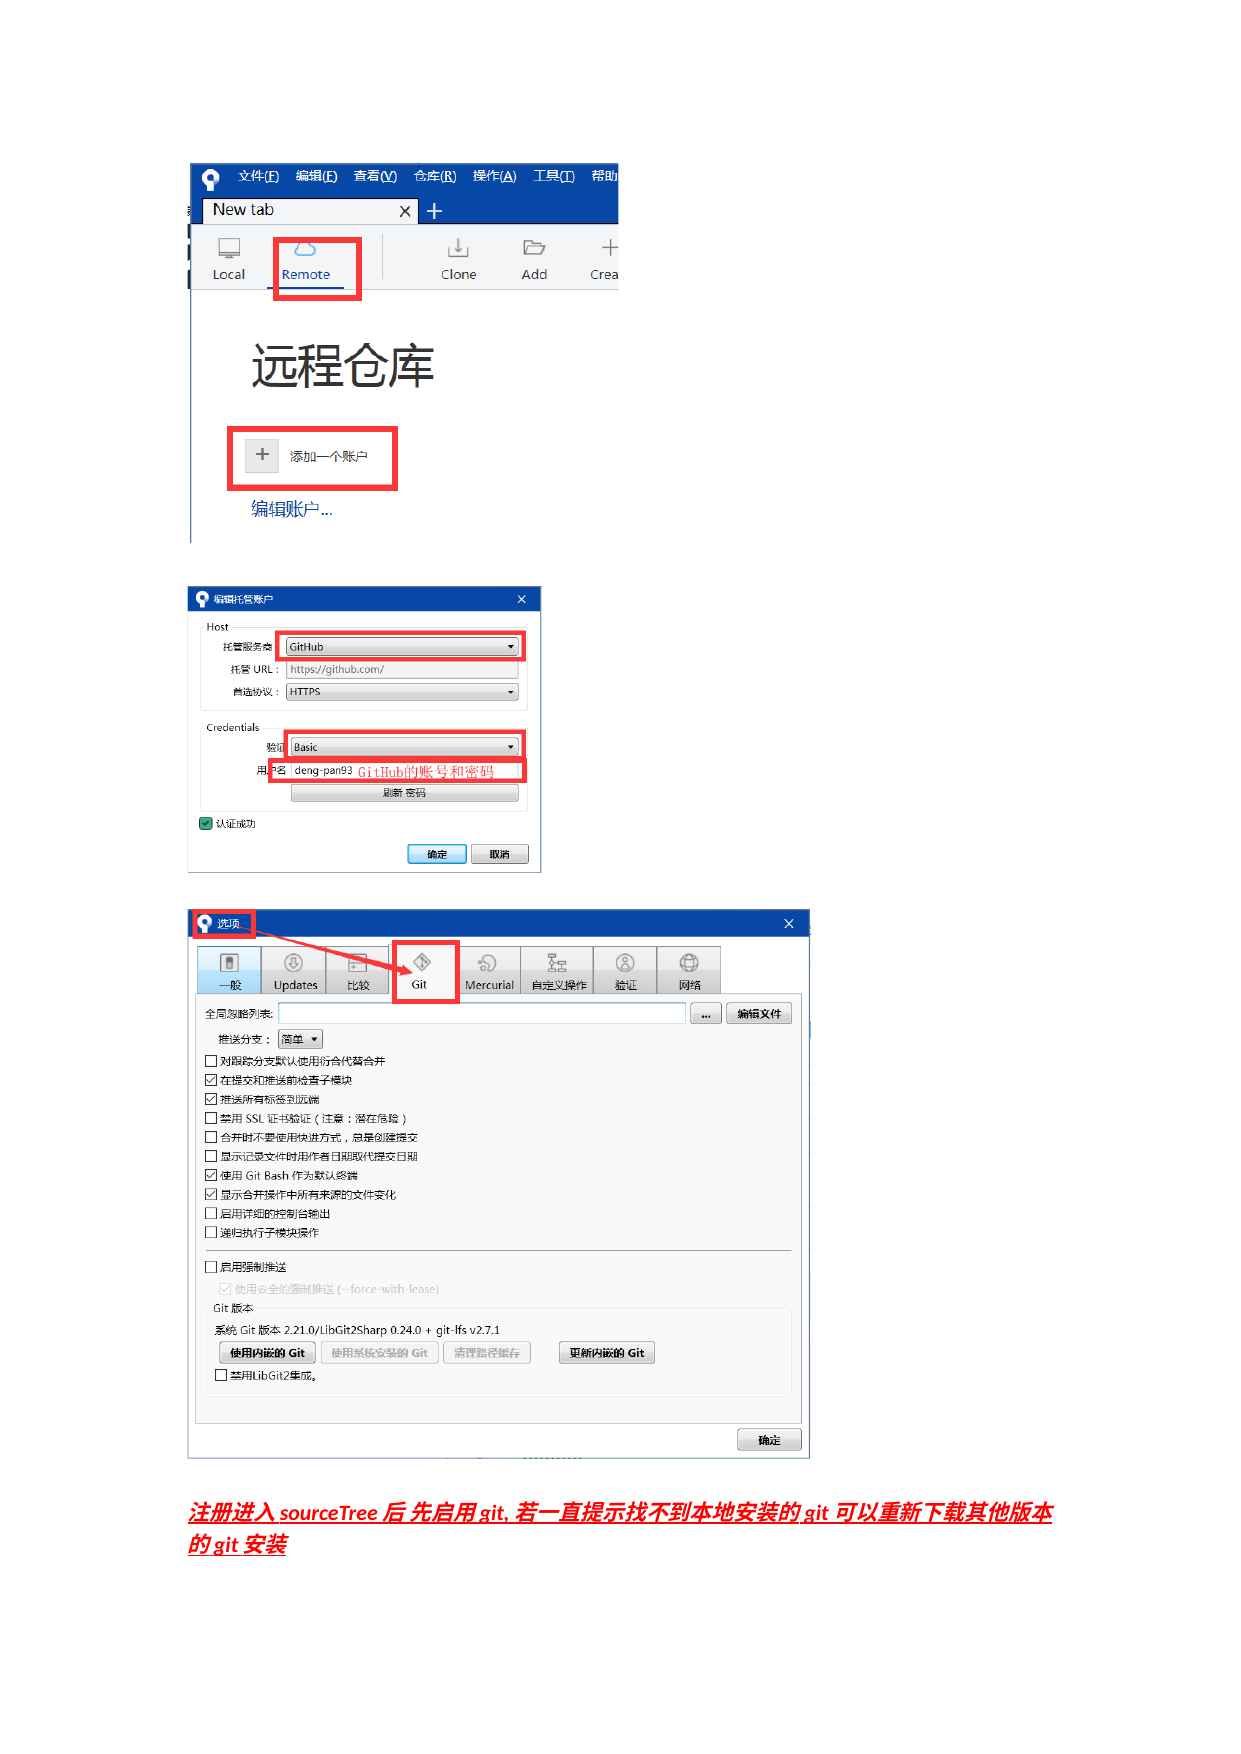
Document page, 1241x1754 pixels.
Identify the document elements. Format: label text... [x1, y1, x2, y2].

text 注册进入sourceTree后 先启用git, 若一直提示找不到本地安装的git可以重新下载其他版本的git安装 [187, 1508, 1053, 1559]
text 注册进入sourceTree后 先启用git, 若一直提示找不到本地安装的git可以重新下载其他版本的git安装 [187, 1494, 1053, 1522]
picture [187, 162, 619, 543]
picture [187, 584, 549, 874]
picture [187, 909, 811, 1459]
